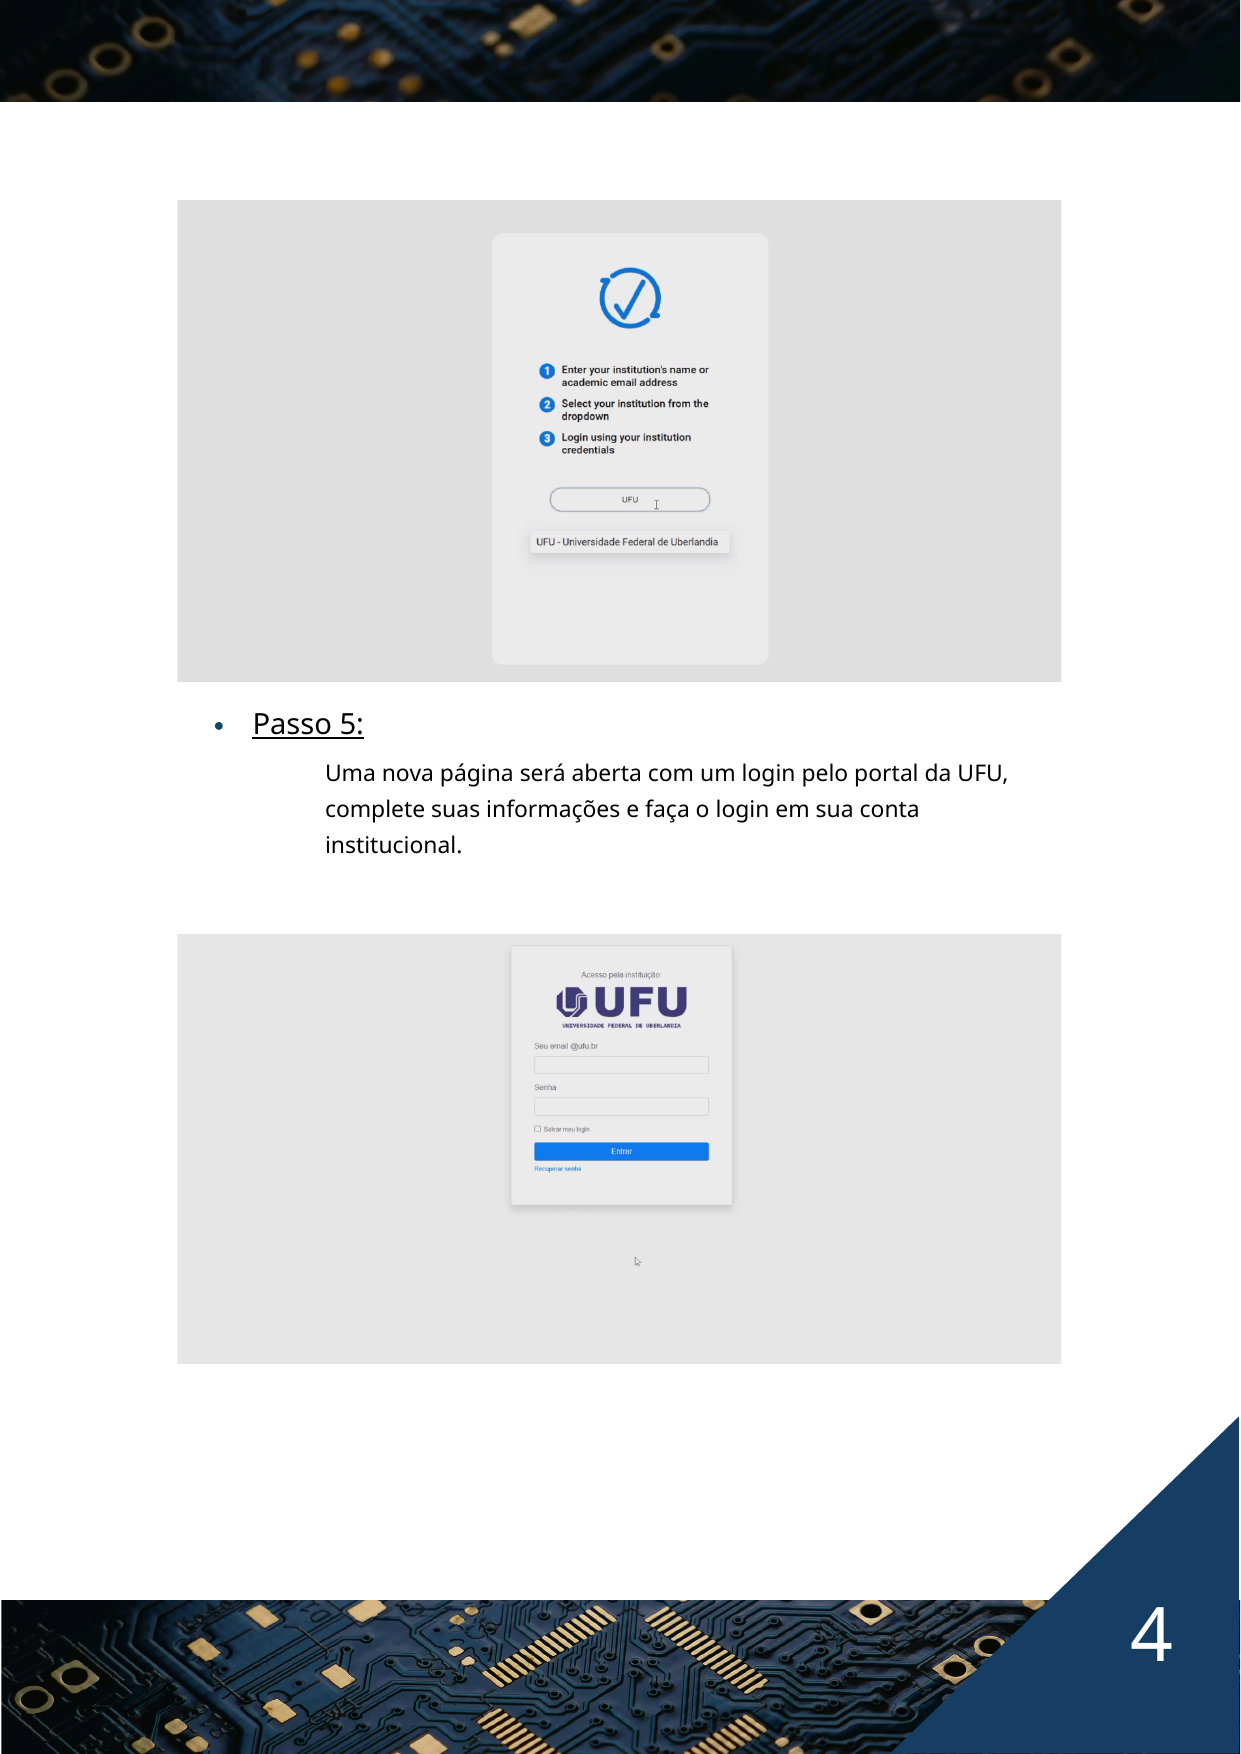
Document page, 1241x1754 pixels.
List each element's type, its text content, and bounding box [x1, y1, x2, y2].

subtitle Passo 5: [215, 703, 1063, 743]
picture [0, 0, 1241, 102]
picture [177, 934, 1062, 1364]
picture [177, 200, 1062, 682]
picture [1, 1600, 1047, 1754]
text Uma nova página será aberta com um login pelo portal da UFU, complete suas informações e faça o login em sua conta institucional. [325, 757, 1063, 860]
